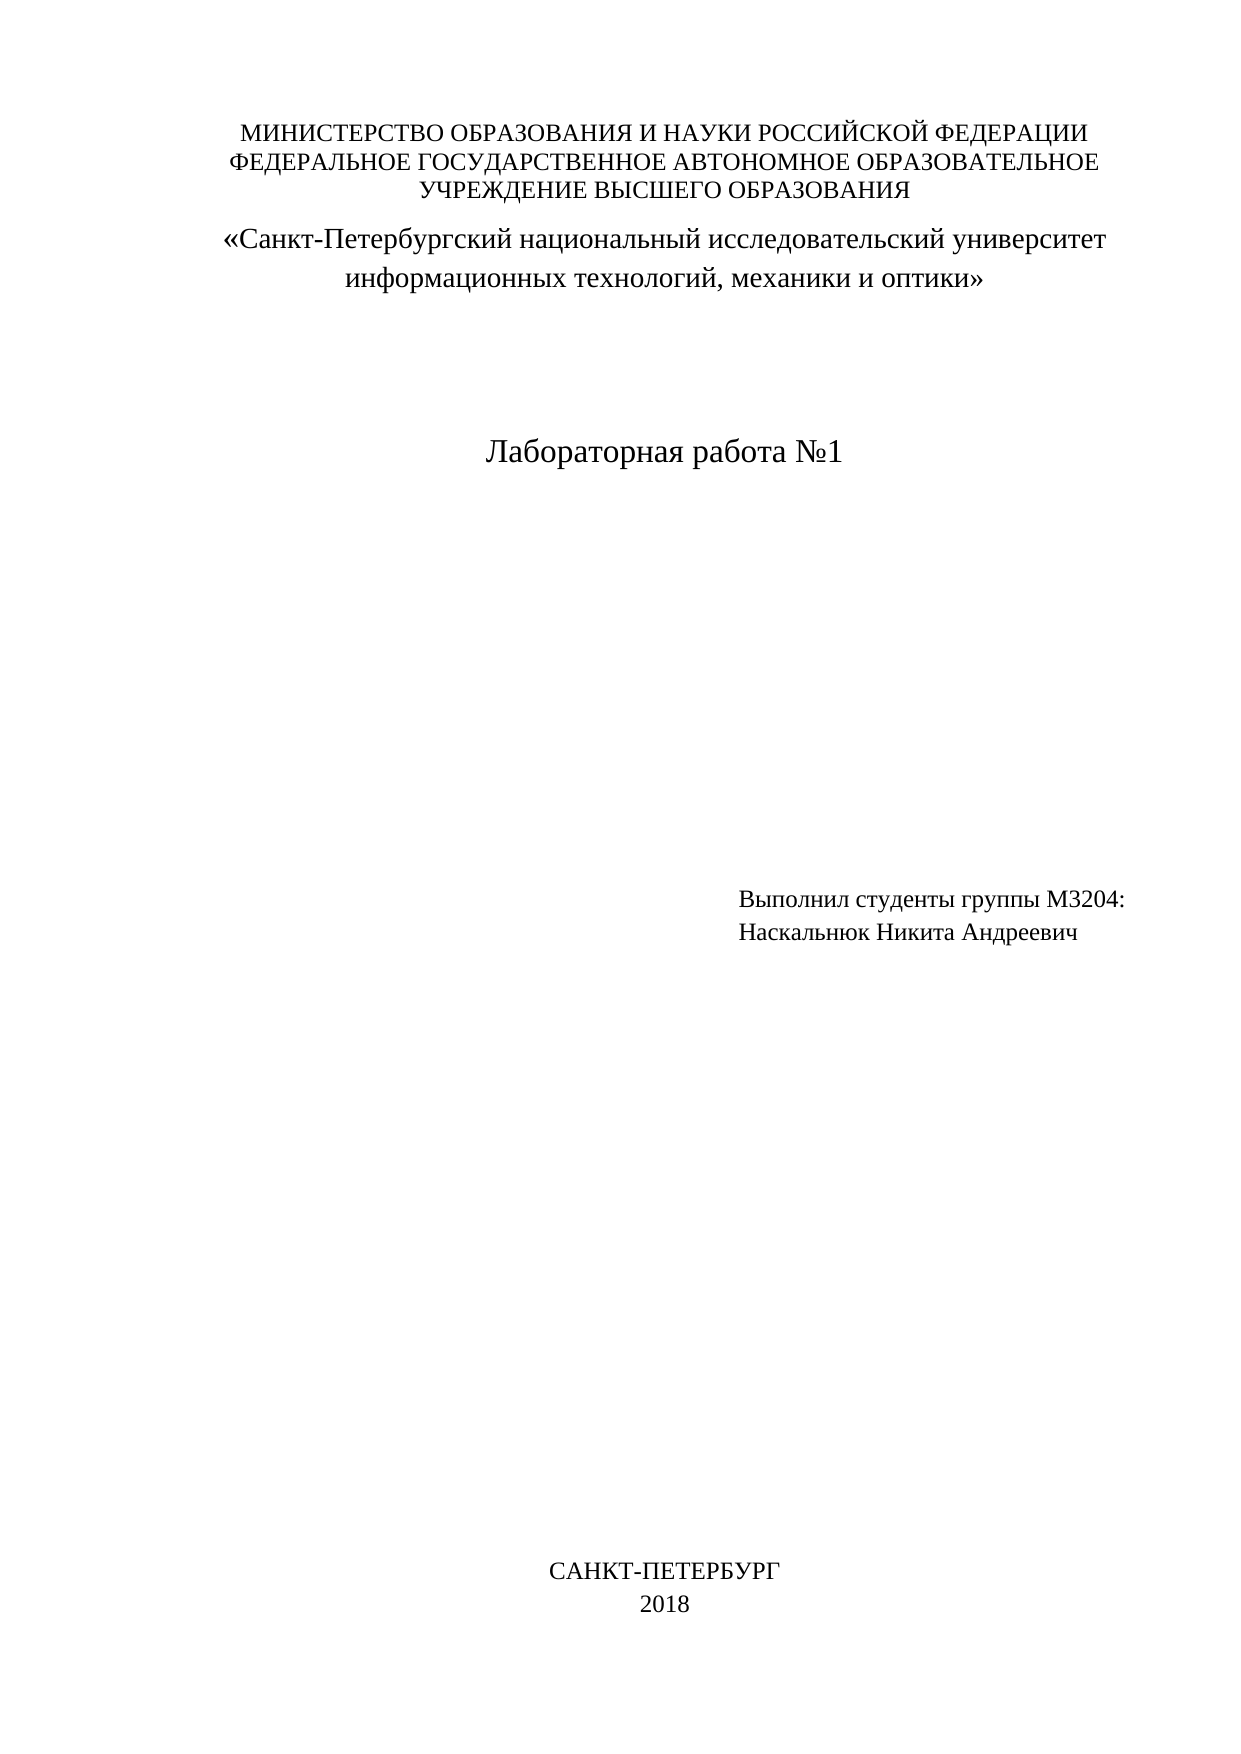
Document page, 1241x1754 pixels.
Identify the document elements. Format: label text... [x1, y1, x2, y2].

text МИНИСТЕРСТВО ОБРАЗОВАНИЯ И НАУКИ РОССИЙСКОЙ ФЕДЕРАЦИИ ФЕДЕРАЛЬНОЕ ГОСУДАРСТВЕННОЕ АВТОНОМНОЕ ОБРАЗОВАТЕЛЬНОЕ УЧРЕЖДЕНИЕ ВЫСШЕГО ОБРАЗОВАНИЯ [177, 118, 1152, 204]
text Лабораторная работа №1 [177, 432, 1152, 470]
text Выполнил студенты группы М3204: Наскальнюк Никита Андреевич [738, 884, 1152, 946]
text САНКТ-ПЕТЕРБУРГ 2018 [177, 1556, 1152, 1618]
text «Санкт-Петербургский национальный исследовательский университет информационных технологий, механики и оптики» [177, 217, 1152, 294]
